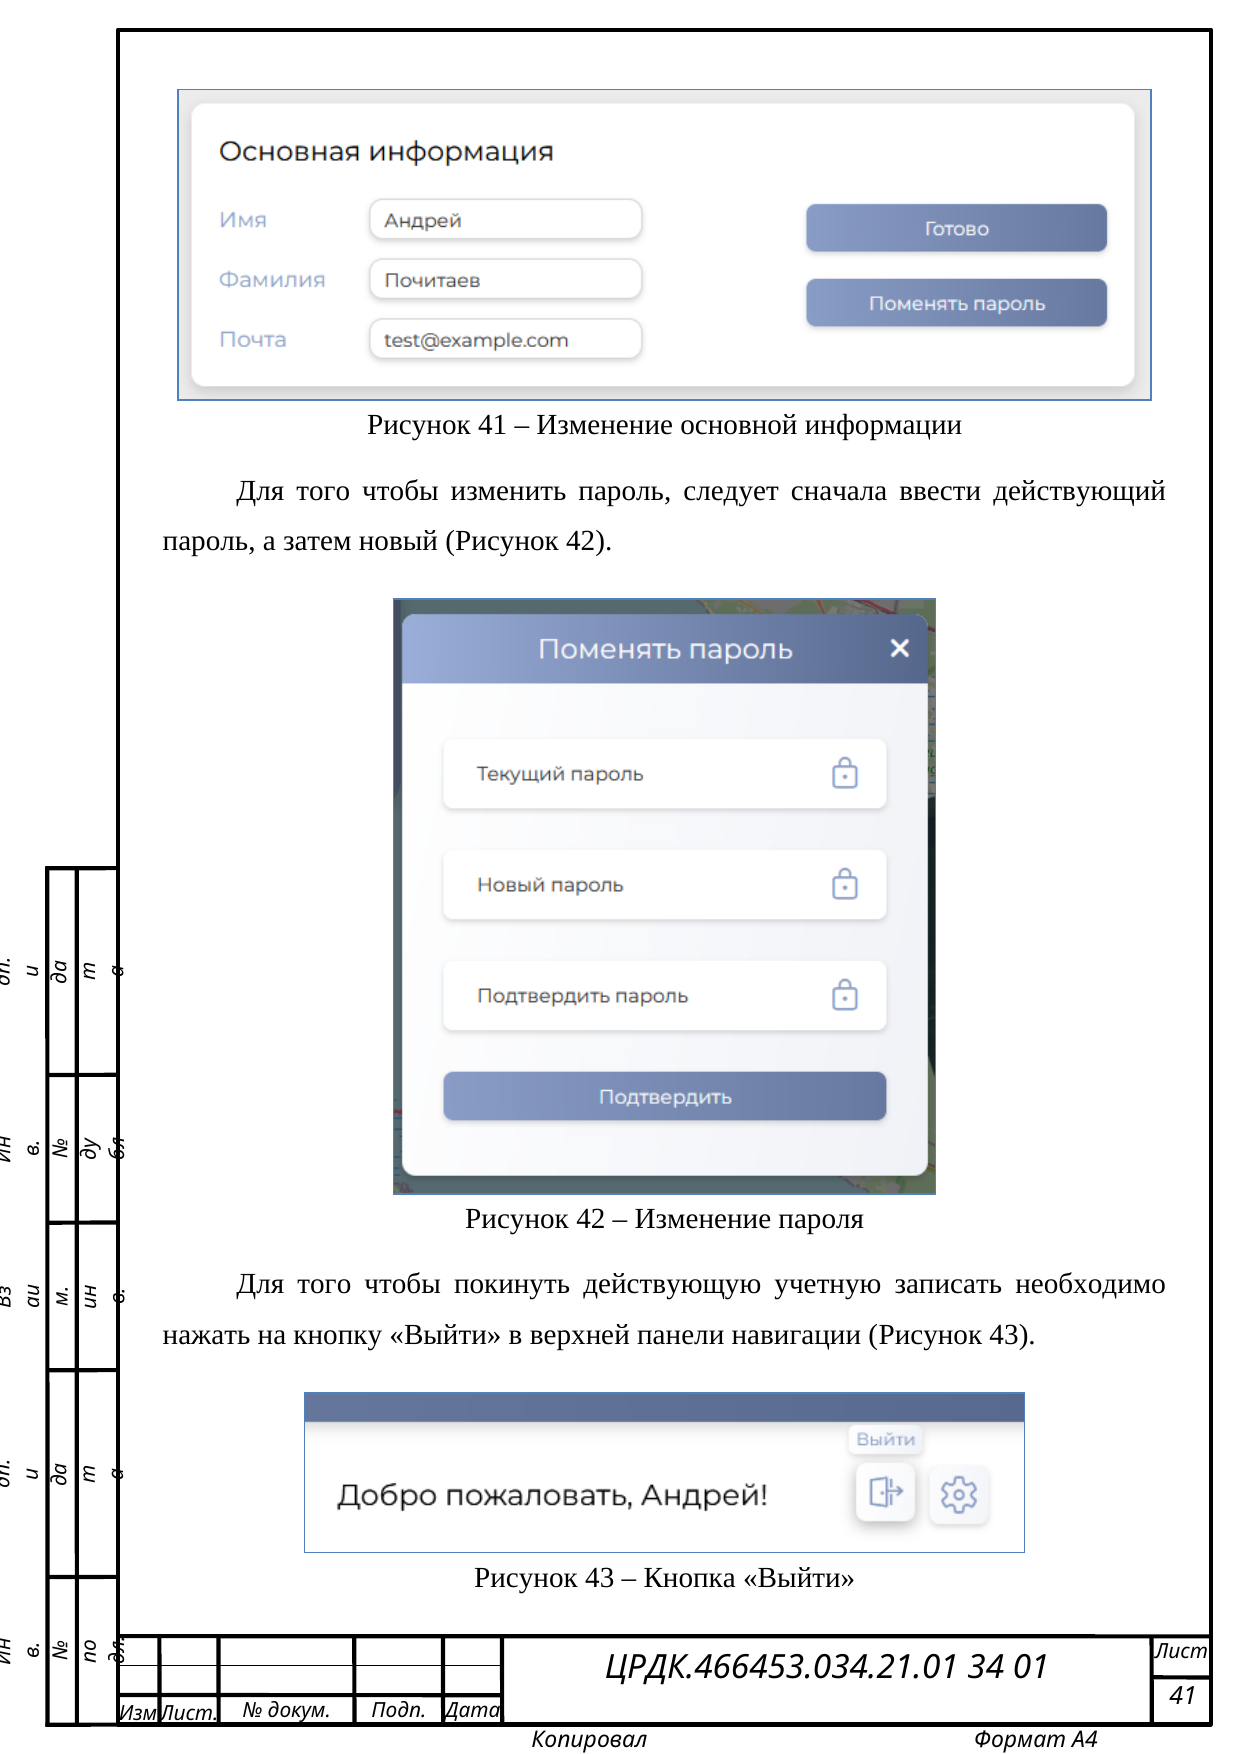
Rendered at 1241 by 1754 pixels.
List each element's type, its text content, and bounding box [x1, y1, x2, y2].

text Для того чтобы покинуть действующую учетную записать необходимо нажать на кнопку «Выйти» в верхней панели навигации (Рисунок 43). [162, 1267, 1167, 1351]
picture [305, 1394, 1024, 1552]
picture [179, 90, 1150, 399]
text Для того чтобы изменить пароль, следует сначала ввести действующий пароль, а затем новый (Рисунок 42). [162, 473, 1167, 556]
picture [394, 600, 935, 1193]
